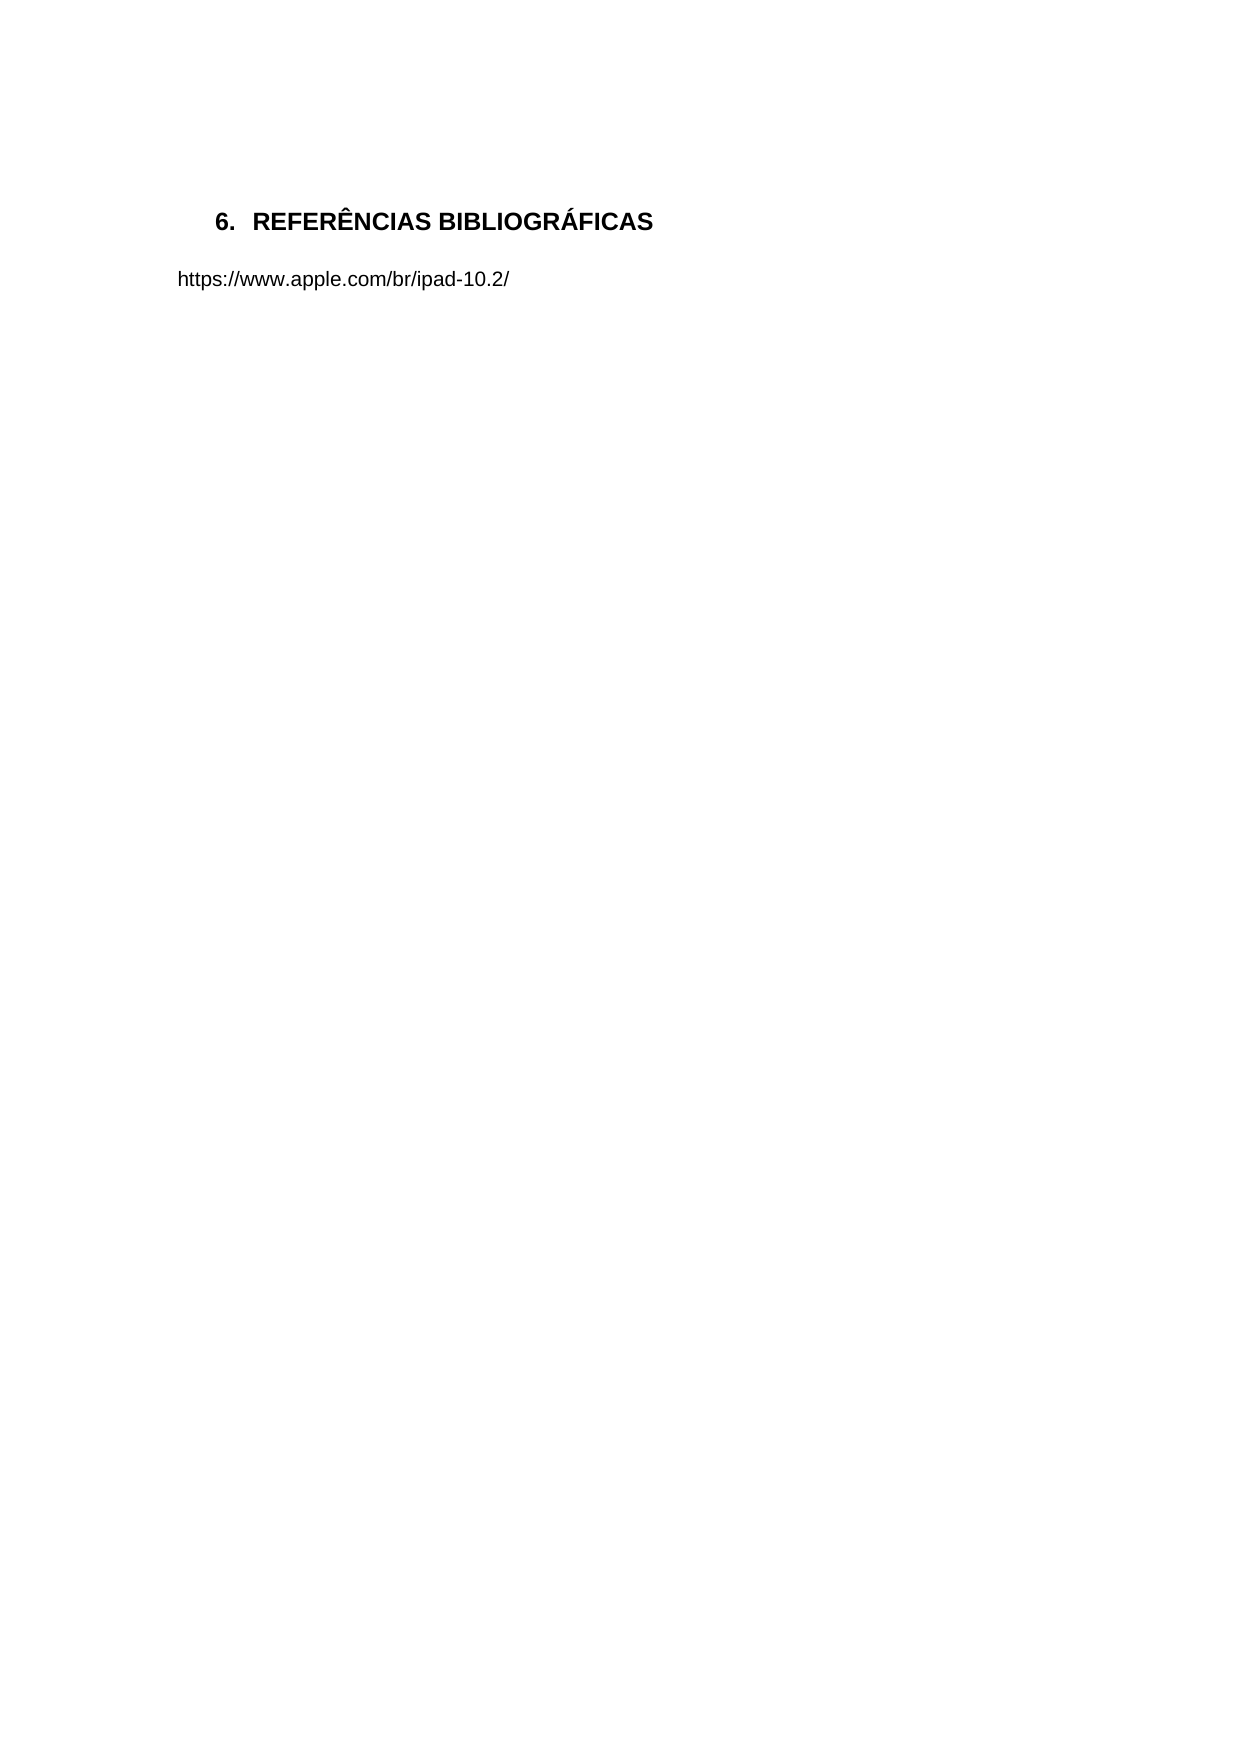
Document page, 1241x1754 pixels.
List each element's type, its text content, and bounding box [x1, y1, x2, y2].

text https://www.apple.com/br/ipad-10.2/ [177, 267, 1063, 291]
subtitle REFERÊNCIAS BIBLIOGRÁFICAS [215, 207, 1063, 236]
